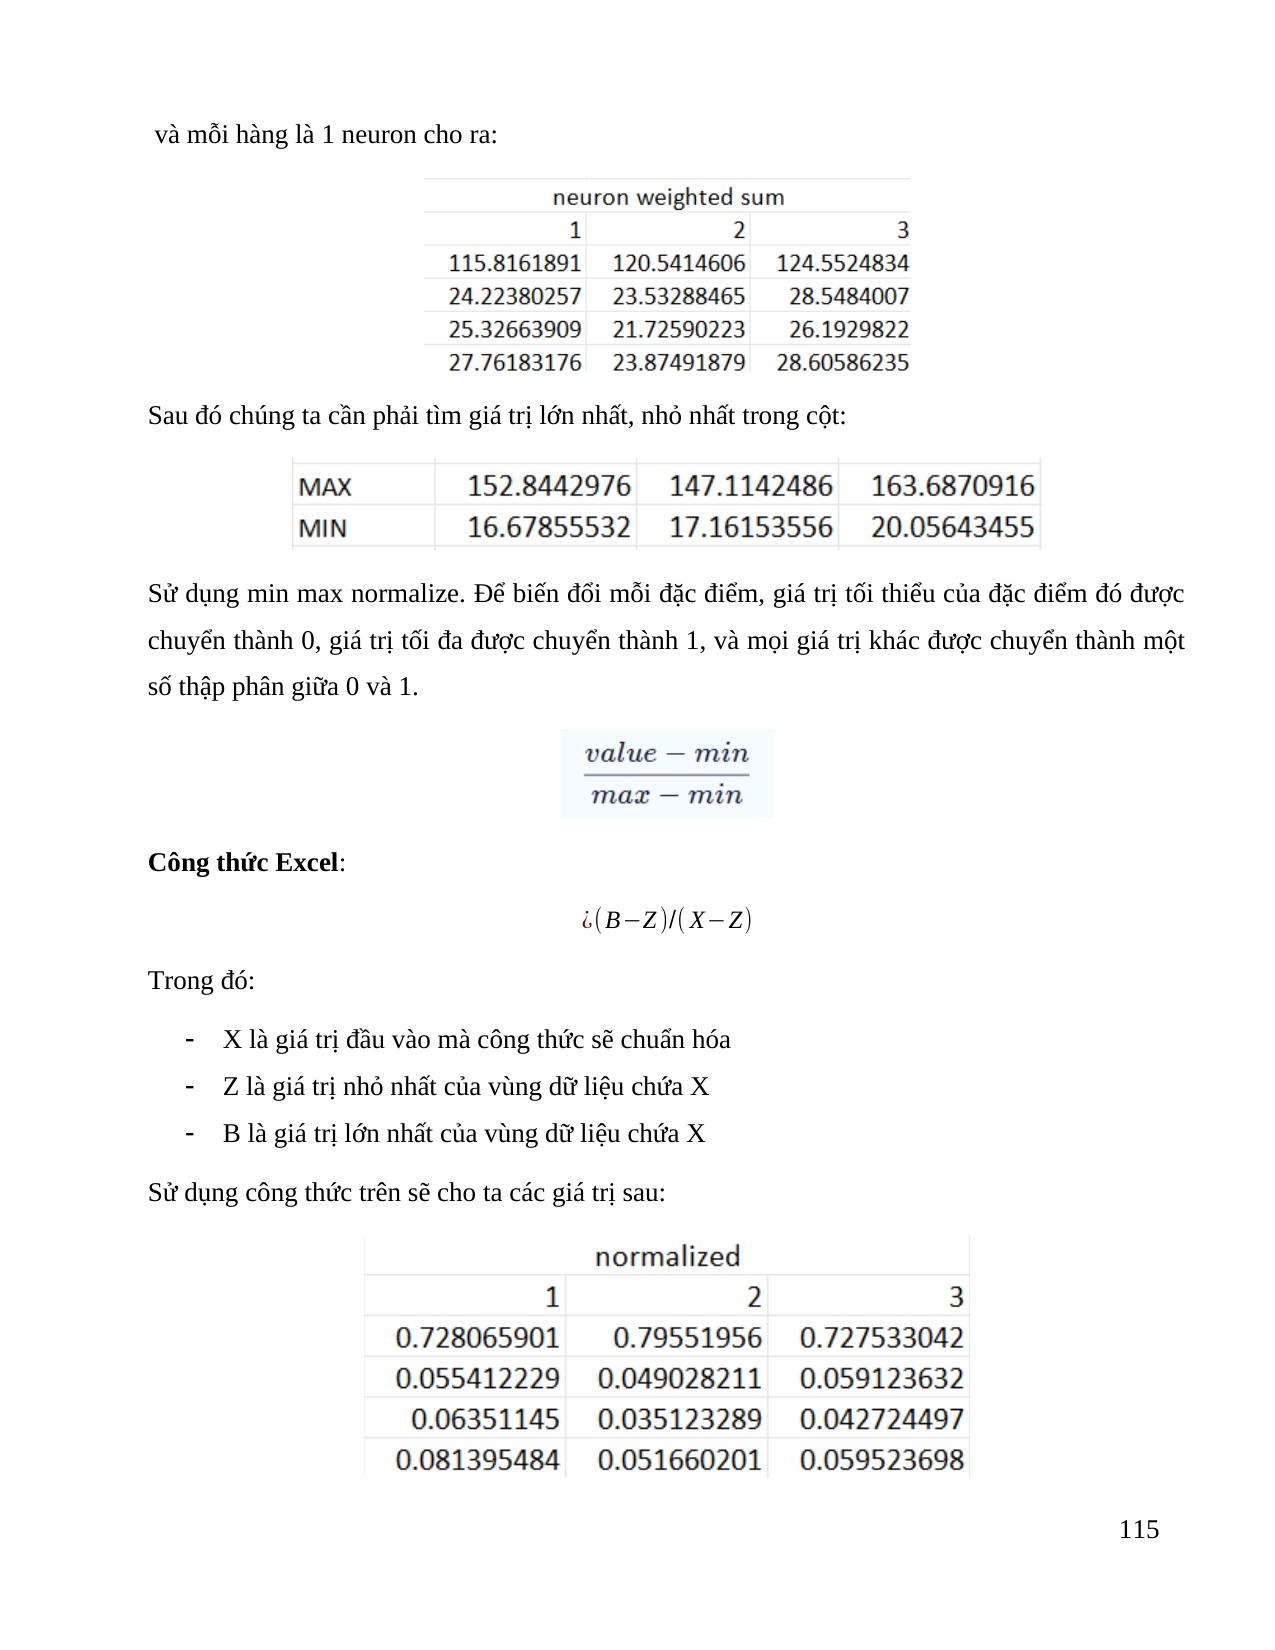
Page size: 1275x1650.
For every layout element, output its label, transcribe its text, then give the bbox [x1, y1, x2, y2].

picture [423, 177, 911, 372]
list Z là giá trị nhỏ nhất của vùng dữ liệu chứa X [185, 1070, 1186, 1101]
text Công thức Excel: [148, 846, 1186, 877]
text Sau đó chúng ta cần phải tìm giá trị lớn nhất, nhỏ nhất trong cột: [148, 399, 1186, 431]
list X là giá trị đầu vào mà công thức sẽ chuẩn hóa [185, 1023, 1186, 1054]
text Sử dụng min max normalize. Để biến đổi mỗi đặc điểm, giá trị tối thiểu của đặc điểm đó được chuyển thành 0, giá trị tối đa được chuyển thành 1, và mọi giá trị khác được chuyển thành một số thập phân giữa 0 và 1. [148, 577, 1186, 702]
picture [560, 729, 774, 818]
text Trong đó: [148, 964, 1186, 995]
list B là giá trị lớn nhất của vùng dữ liệu chứa X [185, 1117, 1186, 1148]
picture [292, 458, 1043, 550]
text Sử dụng công thức trên sẽ cho ta các giá trị sau: [148, 1176, 1186, 1207]
text và mỗi hàng là 1 neuron cho ra: [148, 118, 1186, 149]
picture [363, 1235, 971, 1478]
